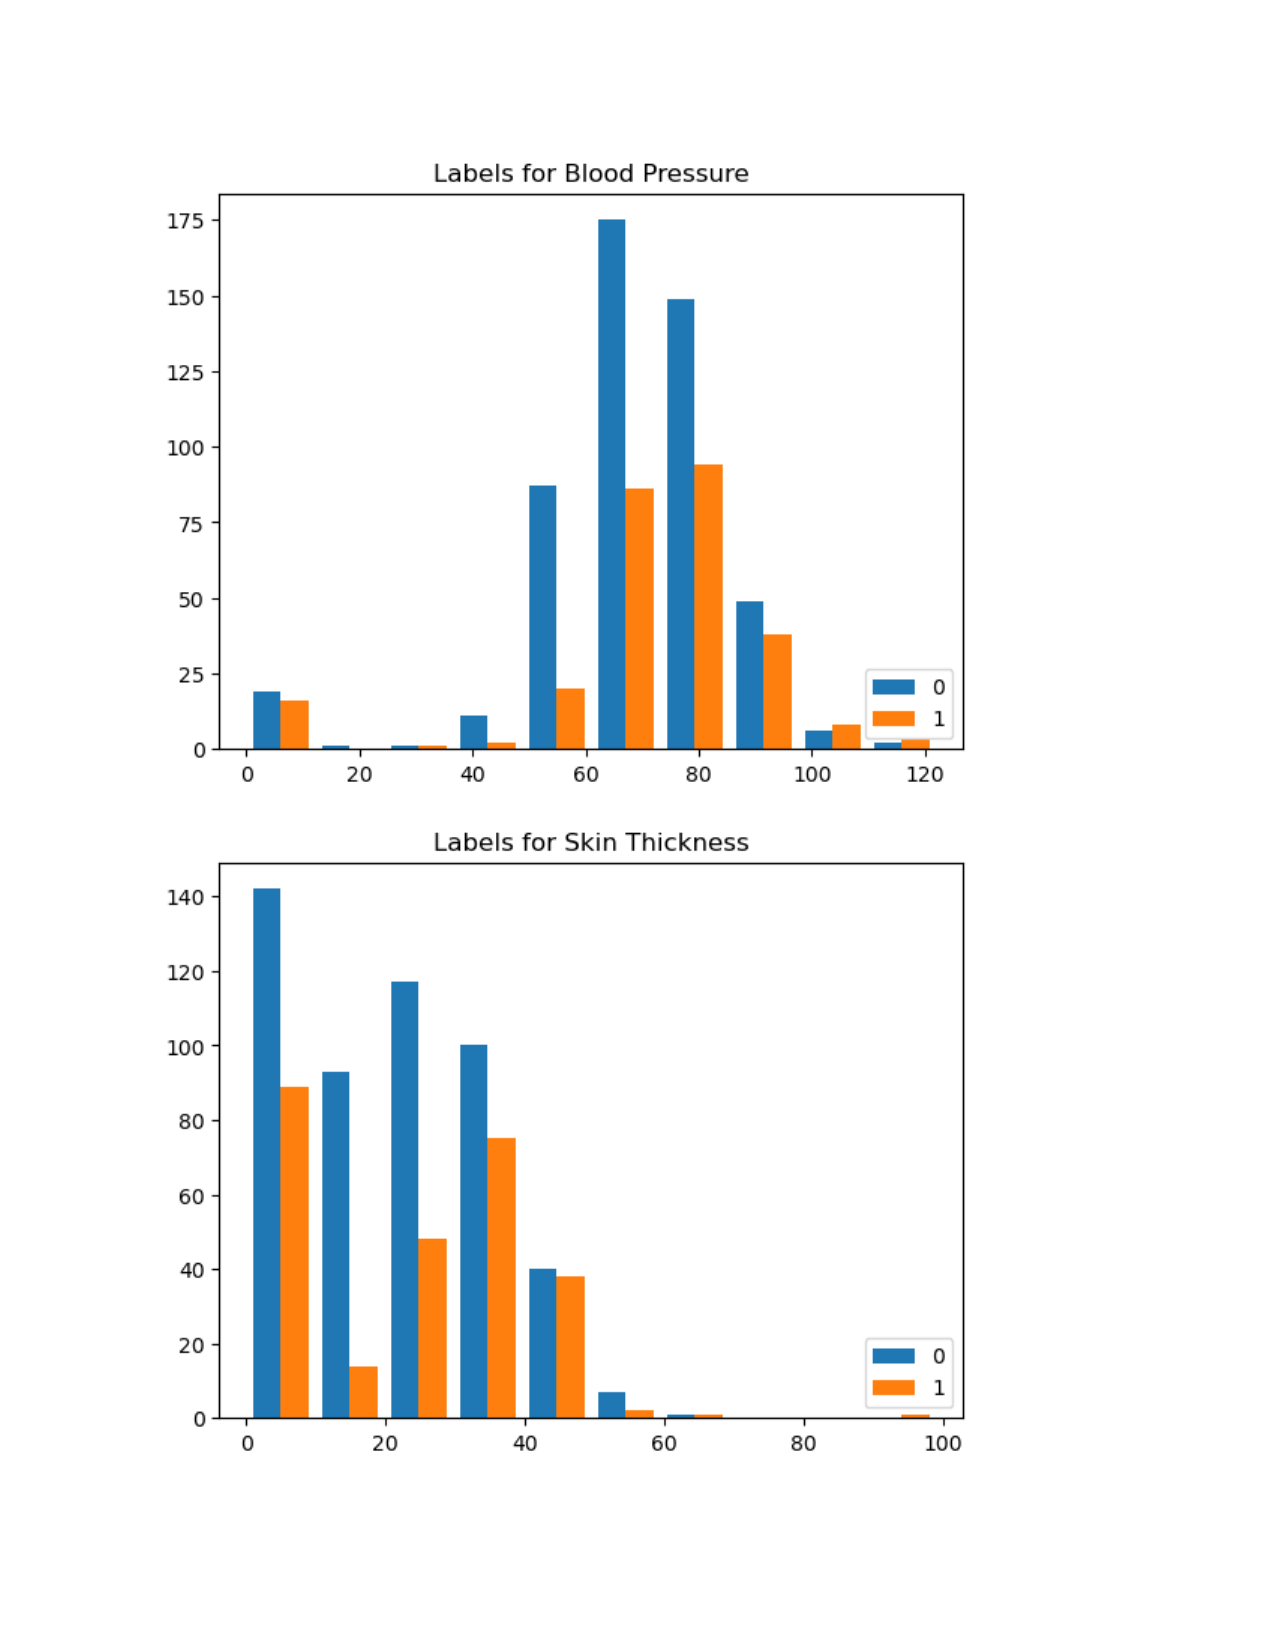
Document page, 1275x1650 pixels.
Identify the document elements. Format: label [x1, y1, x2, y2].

picture [150, 818, 978, 1469]
picture [150, 150, 978, 800]
